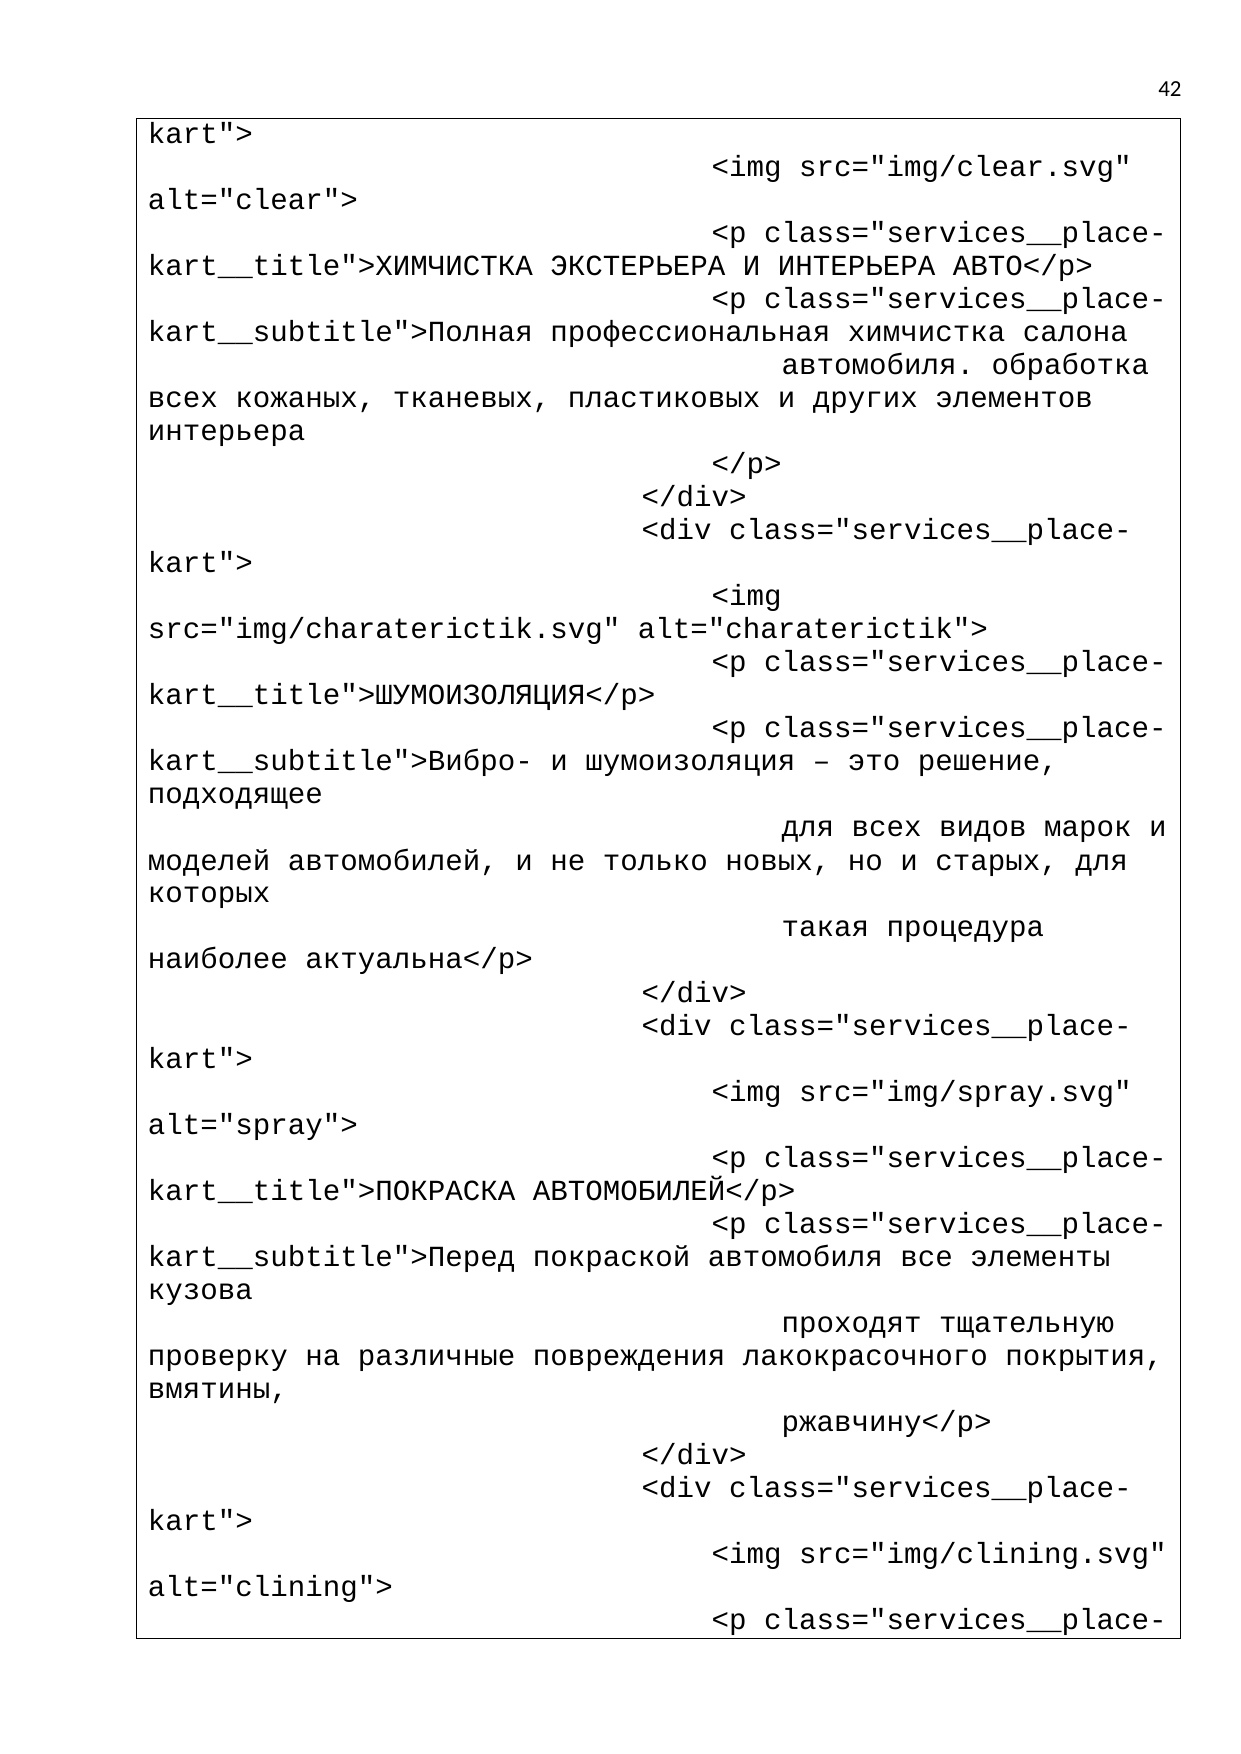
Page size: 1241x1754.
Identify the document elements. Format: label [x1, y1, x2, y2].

table_header [137, 119, 1180, 1638]
